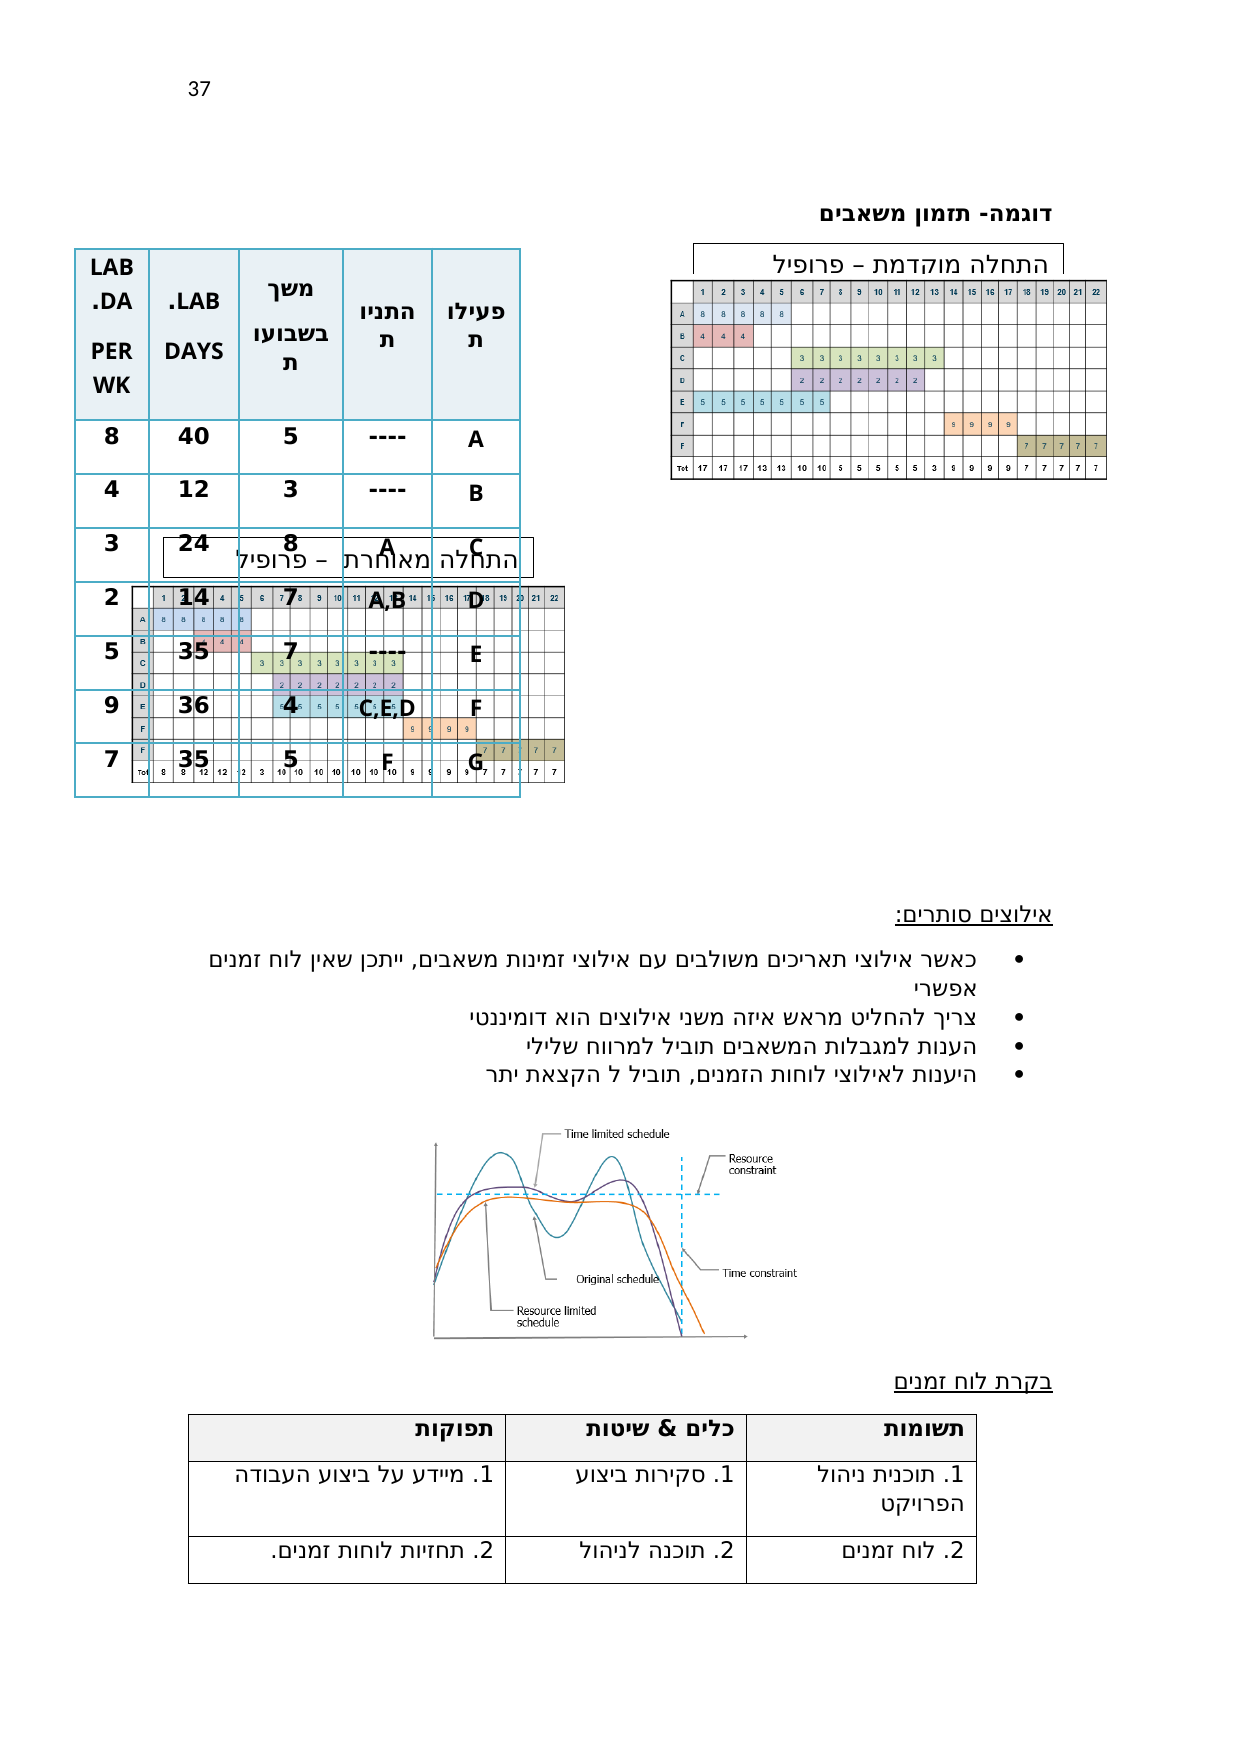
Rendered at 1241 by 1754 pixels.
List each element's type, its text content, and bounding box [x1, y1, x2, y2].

picture [521, 579, 567, 783]
subtitle אילוצים סותרים: [187, 901, 1053, 928]
table_cell B [433, 475, 519, 527]
table_cell A [433, 421, 519, 473]
table_cell A [344, 529, 431, 581]
table_cell C,E,D [344, 691, 431, 742]
table_cell 3 [240, 475, 342, 527]
list היענות לאילוצי לוחות הזמנים, תוביל ל הקצאת יתר [187, 1062, 1015, 1088]
table_cell 1. תוכנית ניהול הפרויקט [747, 1462, 976, 1536]
subtitle בקרת לוח זמנים [187, 1368, 1053, 1395]
table_cell G [433, 744, 519, 796]
table_header כלים & שיטות [506, 1415, 746, 1461]
table_cell 4 [76, 475, 148, 527]
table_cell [506, 1537, 746, 1583]
table_cell 3 [76, 529, 148, 581]
text דוגמה- תזמון משאבים [187, 200, 1053, 227]
table_cell 36 [150, 691, 238, 742]
table_header LAB. DAYS [150, 250, 238, 419]
table_cell 35 [150, 637, 238, 688]
table_cell 4 [240, 691, 342, 742]
table_cell 1. מיידע על ביצוע העבודה [189, 1462, 505, 1536]
table_cell ---- [344, 421, 431, 473]
table_cell ---- [344, 637, 431, 688]
table_cell F [344, 744, 431, 796]
picture [431, 1107, 809, 1350]
list הענות למגבלות המשאבים תוביל למרווח שלילי [187, 1033, 1015, 1059]
table_cell 8 [76, 421, 148, 473]
table_cell 7 [240, 637, 342, 688]
table_cell 2 [76, 583, 148, 634]
table_cell 1. סקירות ביצוע [506, 1462, 746, 1536]
table_header LAB DA. PER WK [76, 250, 148, 419]
table_cell 7 [240, 583, 342, 634]
table_cell 12 [150, 475, 238, 527]
table_header פעילות [433, 250, 519, 419]
table_cell E [433, 637, 519, 688]
table_cell 5 [240, 744, 342, 796]
table_cell 9 [76, 691, 148, 742]
table_cell ---- [344, 475, 431, 527]
table_cell 5 [76, 637, 148, 688]
table_header משך בשבועות [240, 250, 342, 419]
list כאשר אילוצי תאריכים משולבים עם אילוצי זמינות משאבים, ייתכן שאין לוח זמנים אפשרי [187, 947, 1015, 1002]
table_header תשומות [747, 1415, 976, 1461]
table_cell 5 [240, 421, 342, 473]
table_cell 14 [150, 583, 238, 634]
table_cell 8 [240, 529, 342, 581]
table_cell A,B [344, 583, 431, 634]
table_header תפוקות [189, 1415, 505, 1461]
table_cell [189, 1537, 505, 1583]
table_cell 7 [76, 744, 148, 796]
table_cell C [433, 529, 519, 581]
table_cell 40 [150, 421, 238, 473]
table_header התניות [344, 250, 431, 419]
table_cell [747, 1537, 976, 1583]
table_cell D [433, 583, 519, 634]
list צריך להחליט מראש איזה משני אילוצים הוא דומיננטי [187, 1004, 1015, 1031]
table_cell F [433, 691, 519, 742]
picture [669, 274, 1107, 481]
table_cell 35 [150, 744, 238, 796]
table_cell 24 [150, 529, 238, 581]
